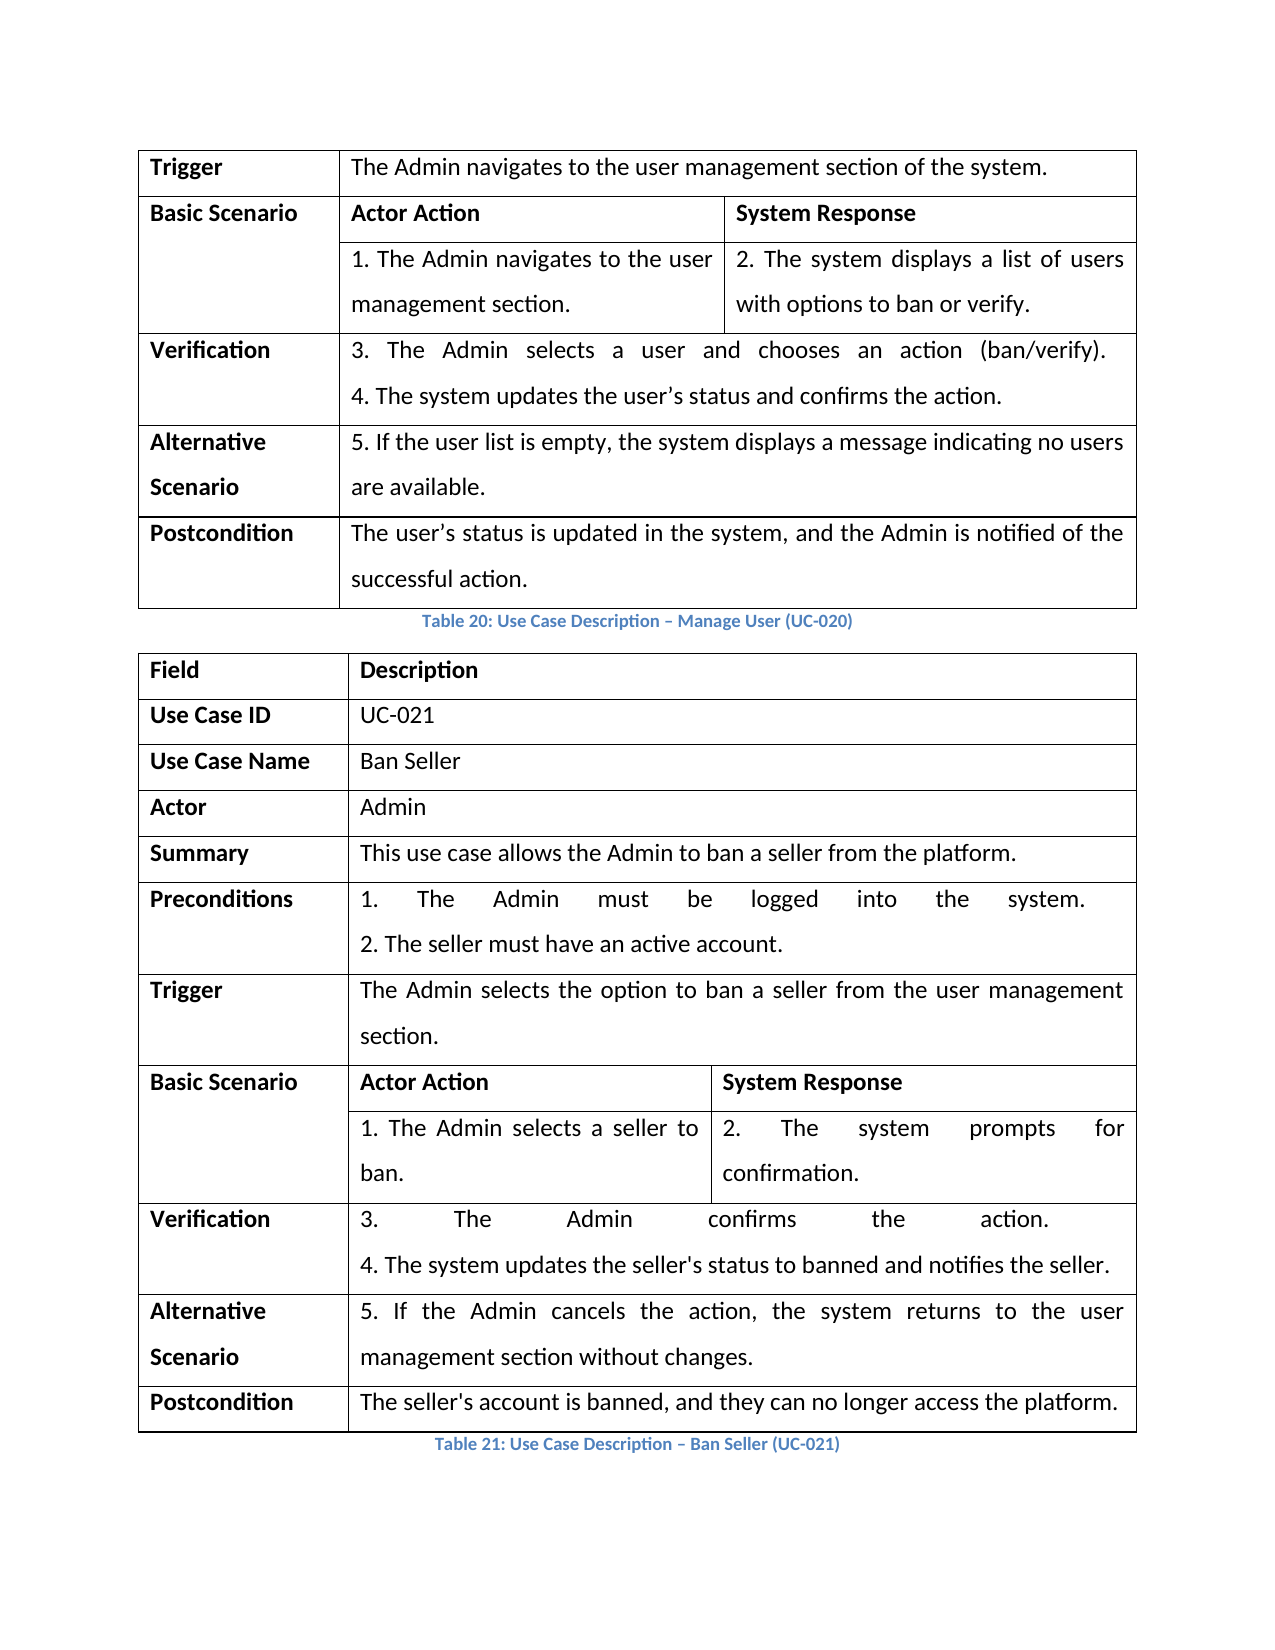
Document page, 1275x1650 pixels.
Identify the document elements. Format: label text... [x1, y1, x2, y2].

table_cell System Response [712, 1066, 1136, 1111]
table_cell 2. The system prompts for confirmation. [712, 1112, 1136, 1202]
table_cell Verification [139, 334, 339, 425]
table_cell The Admin selects the option to ban a seller from the user management section. [349, 975, 1136, 1065]
table_cell 5. If the user list is empty, the system displays a message indicating no users are available. [340, 426, 1136, 516]
text Table 21: Use Case Description – Ban Seller (UC-021) [150, 1433, 1125, 1455]
table_cell This use case allows the Admin to ban a seller from the platform. [349, 837, 1136, 882]
table_header Field [139, 654, 348, 698]
table_cell Trigger [139, 151, 339, 196]
table_cell 2. The system displays a list of users with options to ban or verify. [725, 243, 1136, 333]
table_cell Postcondition [139, 1387, 348, 1431]
table_cell The Admin navigates to the user management section of the system. [340, 151, 1136, 196]
table_cell 1. The Admin navigates to the user management section. [340, 243, 724, 333]
table_cell Summary [139, 837, 348, 882]
table_cell 3. The Admin confirms the action. 4. The system updates the seller's status to banned and notifies the seller. [349, 1204, 1136, 1294]
table_cell Preconditions [139, 883, 348, 973]
table_cell Postcondition [139, 518, 339, 608]
table_cell Actor [139, 791, 348, 836]
table_cell System Response [725, 197, 1136, 242]
table_cell 5. If the Admin cancels the action, the system returns to the user management section without changes. [349, 1295, 1136, 1386]
table_cell Verification [139, 1204, 348, 1294]
table_cell UC-021 [349, 700, 1136, 744]
table_cell Actor Action [349, 1066, 711, 1111]
table_cell Actor Action [340, 197, 724, 242]
text Table 20: Use Case Description – Manage User (UC-020) [150, 609, 1125, 632]
table_cell Alternative Scenario [139, 1295, 348, 1386]
table_cell Basic Scenario [139, 197, 339, 333]
table_header Description [349, 654, 1136, 698]
table_cell Trigger [139, 975, 348, 1065]
table_cell 3. The Admin selects a user and chooses an action (ban/verify). 4. The system updates the user’s status and confirms the action. [340, 334, 1136, 425]
table_cell Admin [349, 791, 1136, 836]
table_cell Use Case ID [139, 700, 348, 744]
table_cell Alternative Scenario [139, 426, 339, 516]
table_cell The seller's account is banned, and they can no longer access the platform. [349, 1387, 1136, 1431]
table_cell 1. The Admin selects a seller to ban. [349, 1112, 711, 1202]
table_cell Ban Seller [349, 745, 1136, 790]
table_cell 1. The Admin must be logged into the system. 2. The seller must have an active account. [349, 883, 1136, 973]
table_cell Basic Scenario [139, 1066, 348, 1202]
table_cell Use Case Name [139, 745, 348, 790]
table_cell The user’s status is updated in the system, and the Admin is notified of the successful action. [340, 518, 1136, 608]
